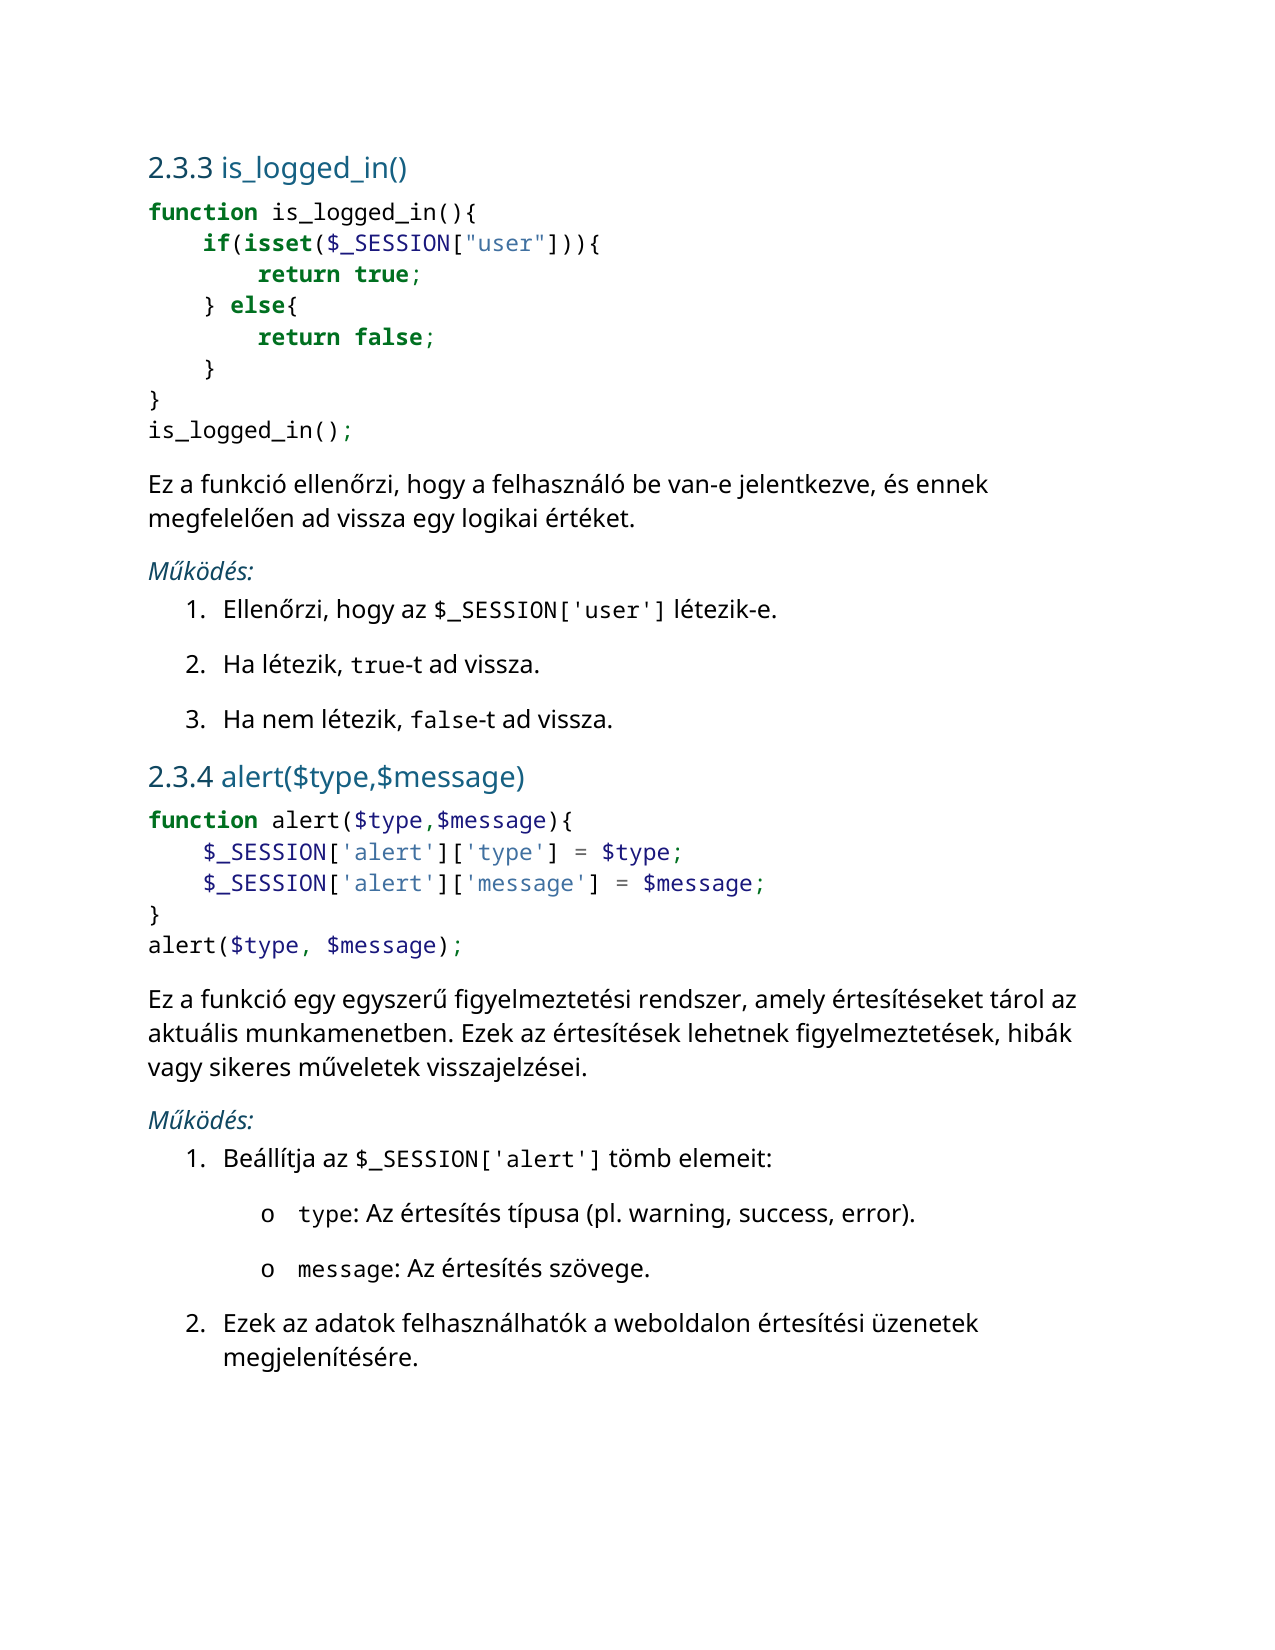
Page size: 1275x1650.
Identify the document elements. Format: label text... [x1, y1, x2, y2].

text function alert($type,$message){ $_SESSION['alert']['type'] = $type; $_SESSION['alert']['message'] = $message; } alert($type, $message); [148, 804, 1127, 961]
list type: Az értesítés típusa (pl. warning, success, error). [260, 1195, 1127, 1230]
list Ezek az adatok felhasználhatók a weboldalon értesítési üzenetek megjelenítésére. [185, 1306, 1127, 1374]
text Ez a funkció egy egyszerű figyelmeztetési rendszer, amely értesítéseket tárol az aktuális munkamenetben. Ezek az értesítések lehetnek figyelmeztetések, hibák vagy sikeres műveletek visszajelzései. [148, 981, 1127, 1083]
text function is_logged_in(){ if(isset($_SESSION["user"])){ return true; } else{ return false; } } is_logged_in(); [148, 196, 1127, 446]
subtitle Működés: [148, 1102, 1127, 1136]
subtitle Működés: [148, 553, 1127, 587]
list Ellenőrzi, hogy az $_SESSION['user'] létezik-e. [185, 592, 1127, 626]
list message: Az értesítés szövege. [260, 1251, 1127, 1285]
list Ha nem létezik, false-t ad vissza. [185, 701, 1127, 735]
subtitle 2.3.3 is_logged_in() [148, 148, 1127, 187]
subtitle 2.3.4 alert($type,$message) [148, 756, 1127, 796]
list Ha létezik, true-t ad vissza. [185, 646, 1127, 681]
text Ez a funkció ellenőrzi, hogy a felhasználó be van-e jelentkezve, és ennek megfelelően ad vissza egy logikai értéket. [148, 466, 1127, 534]
list Beállítja az $_SESSION['alert'] tömb elemeit: [185, 1141, 1127, 1174]
